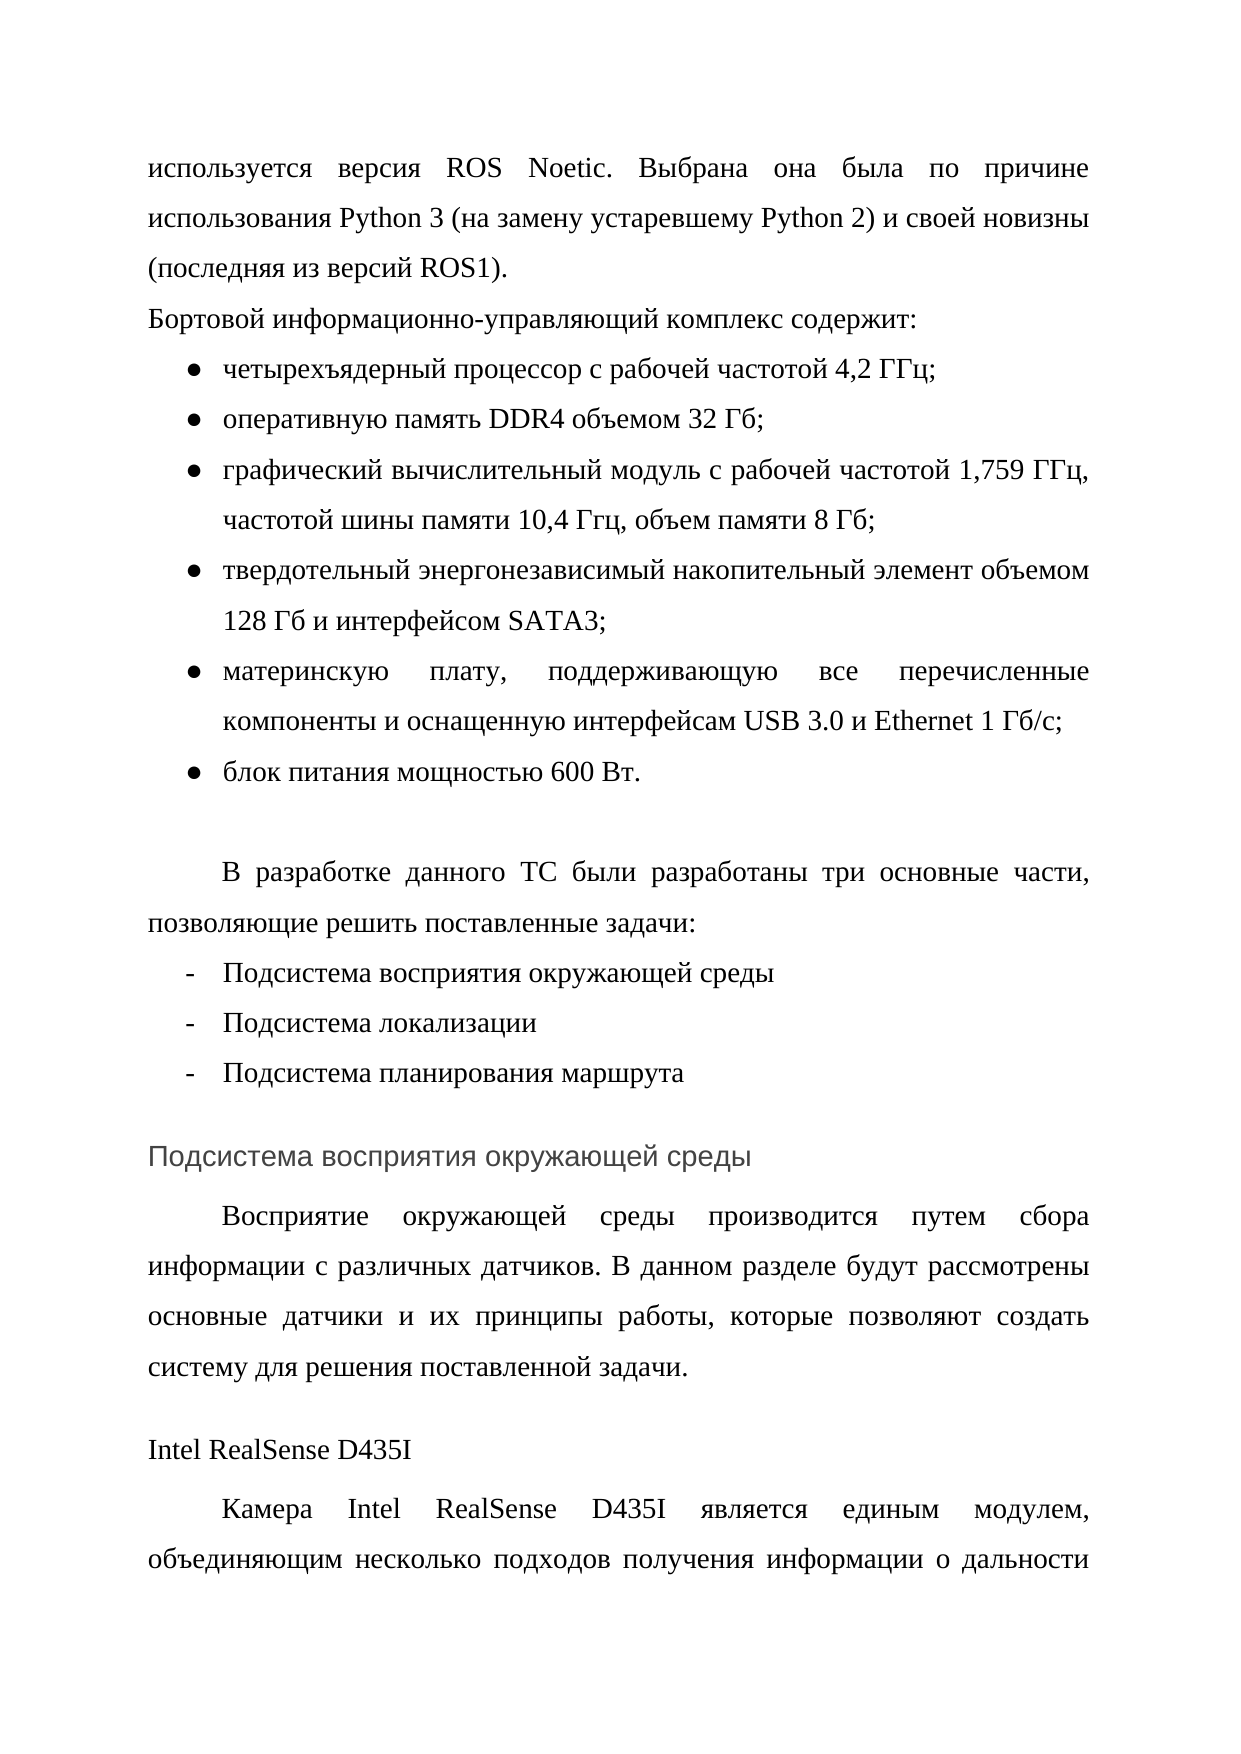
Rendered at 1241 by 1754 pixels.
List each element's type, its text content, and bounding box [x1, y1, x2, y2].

text Бортовой информационно-управляющий комплекс содержит: [148, 301, 1090, 334]
subtitle Intel RealSense D435I [148, 1432, 1090, 1466]
subtitle Подсистема восприятия окружающей среды [148, 1139, 1090, 1173]
list четырехъядерный процессор с рабочей частотой 4,2 ГГц; [185, 351, 1090, 385]
list материнскую плату, поддерживающую все перечисленные компоненты и оснащенную интерфейсам USB 3.0 и Ethernet 1 Гб/с; [185, 653, 1090, 737]
list оперативную память DDR4 объемом 32 Гб; [185, 402, 1090, 435]
list твердотельный энергонезависимый накопительный элемент объемом 128 Гб и интерфейсом SATA3; [185, 552, 1090, 636]
list блок питания мощностью 600 Вт. [185, 754, 1090, 787]
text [148, 1491, 1090, 1575]
list графический вычислительный модуль с рабочей частотой 1,759 ГГц, частотой шины памяти 10,4 Ггц, объем памяти 8 Гб; [185, 452, 1090, 536]
list Подсистема восприятия окружающей среды [185, 955, 1090, 988]
list Подсистема локализации [185, 1005, 1090, 1039]
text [148, 150, 1090, 284]
text Восприятие окружающей среды производится путем сбора информации с различных датчиков. В данном разделе будут рассмотрены основные датчики и их принципы работы, которые позволяют создать систему для решения поставленной задачи. [148, 1198, 1090, 1382]
text В разработке данного ТС были разработаны три основные части, позволяющие решить поставленные задачи: [148, 854, 1090, 938]
list Подсистема планирования маршрута [185, 1056, 1090, 1089]
